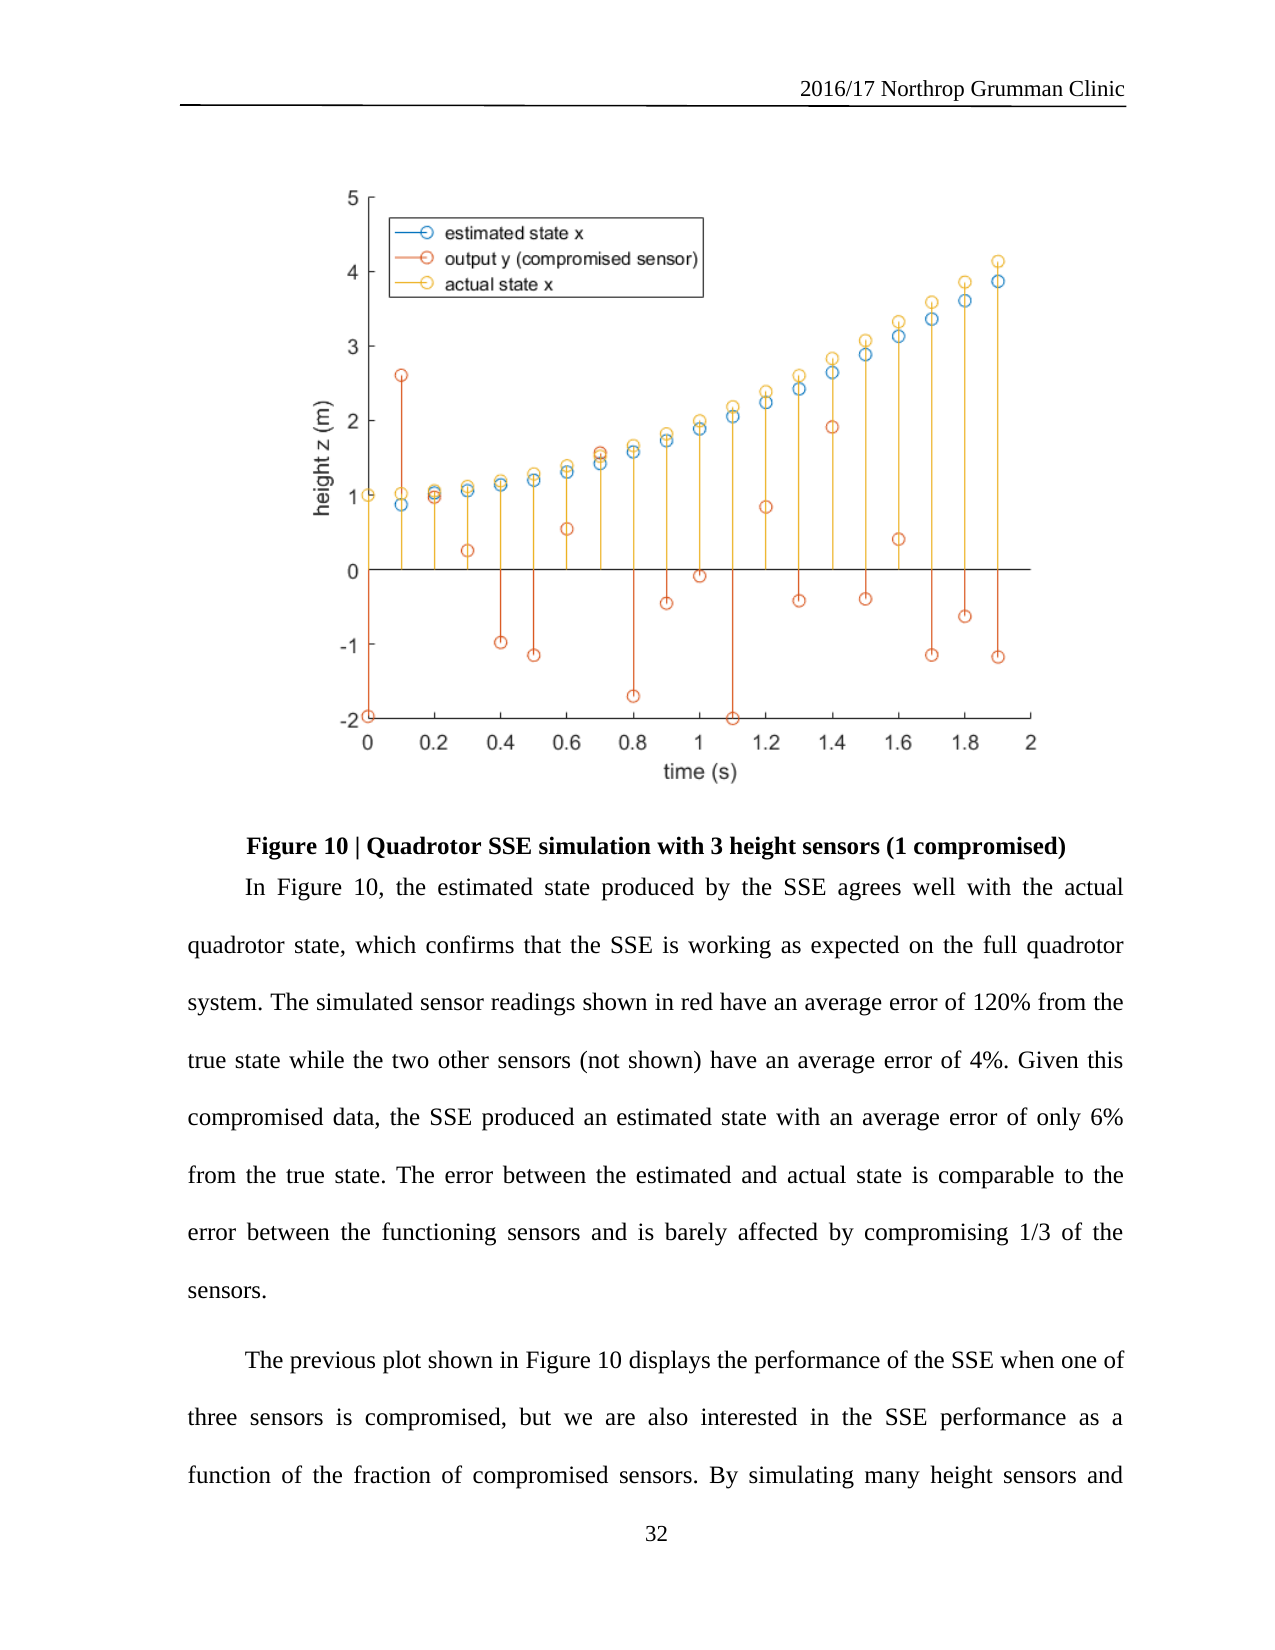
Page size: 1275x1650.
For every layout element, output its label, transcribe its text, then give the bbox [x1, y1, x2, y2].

picture [257, 150, 1112, 790]
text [187, 1345, 1125, 1489]
text In Figure 10, the estimated state produced by the SSE agrees well with the actual quadrotor state, which confirms that the SSE is working as expected on the full quadrotor system. The simulated sensor readings shown in red have an average error of 120% from the true state while the two other sensors (not shown) have an average error of 4%. Given this compromised data, the SSE produced an estimated state with an average error of only 6% from the true state. The error between the estimated and actual state is comparable to the error between the functioning sensors and is barely affected by compromising 1/3 of the sensors. [187, 872, 1125, 1304]
text Figure 10 | Quadrotor SSE simulation with 3 height sensors (1 compromised) [187, 831, 1125, 860]
